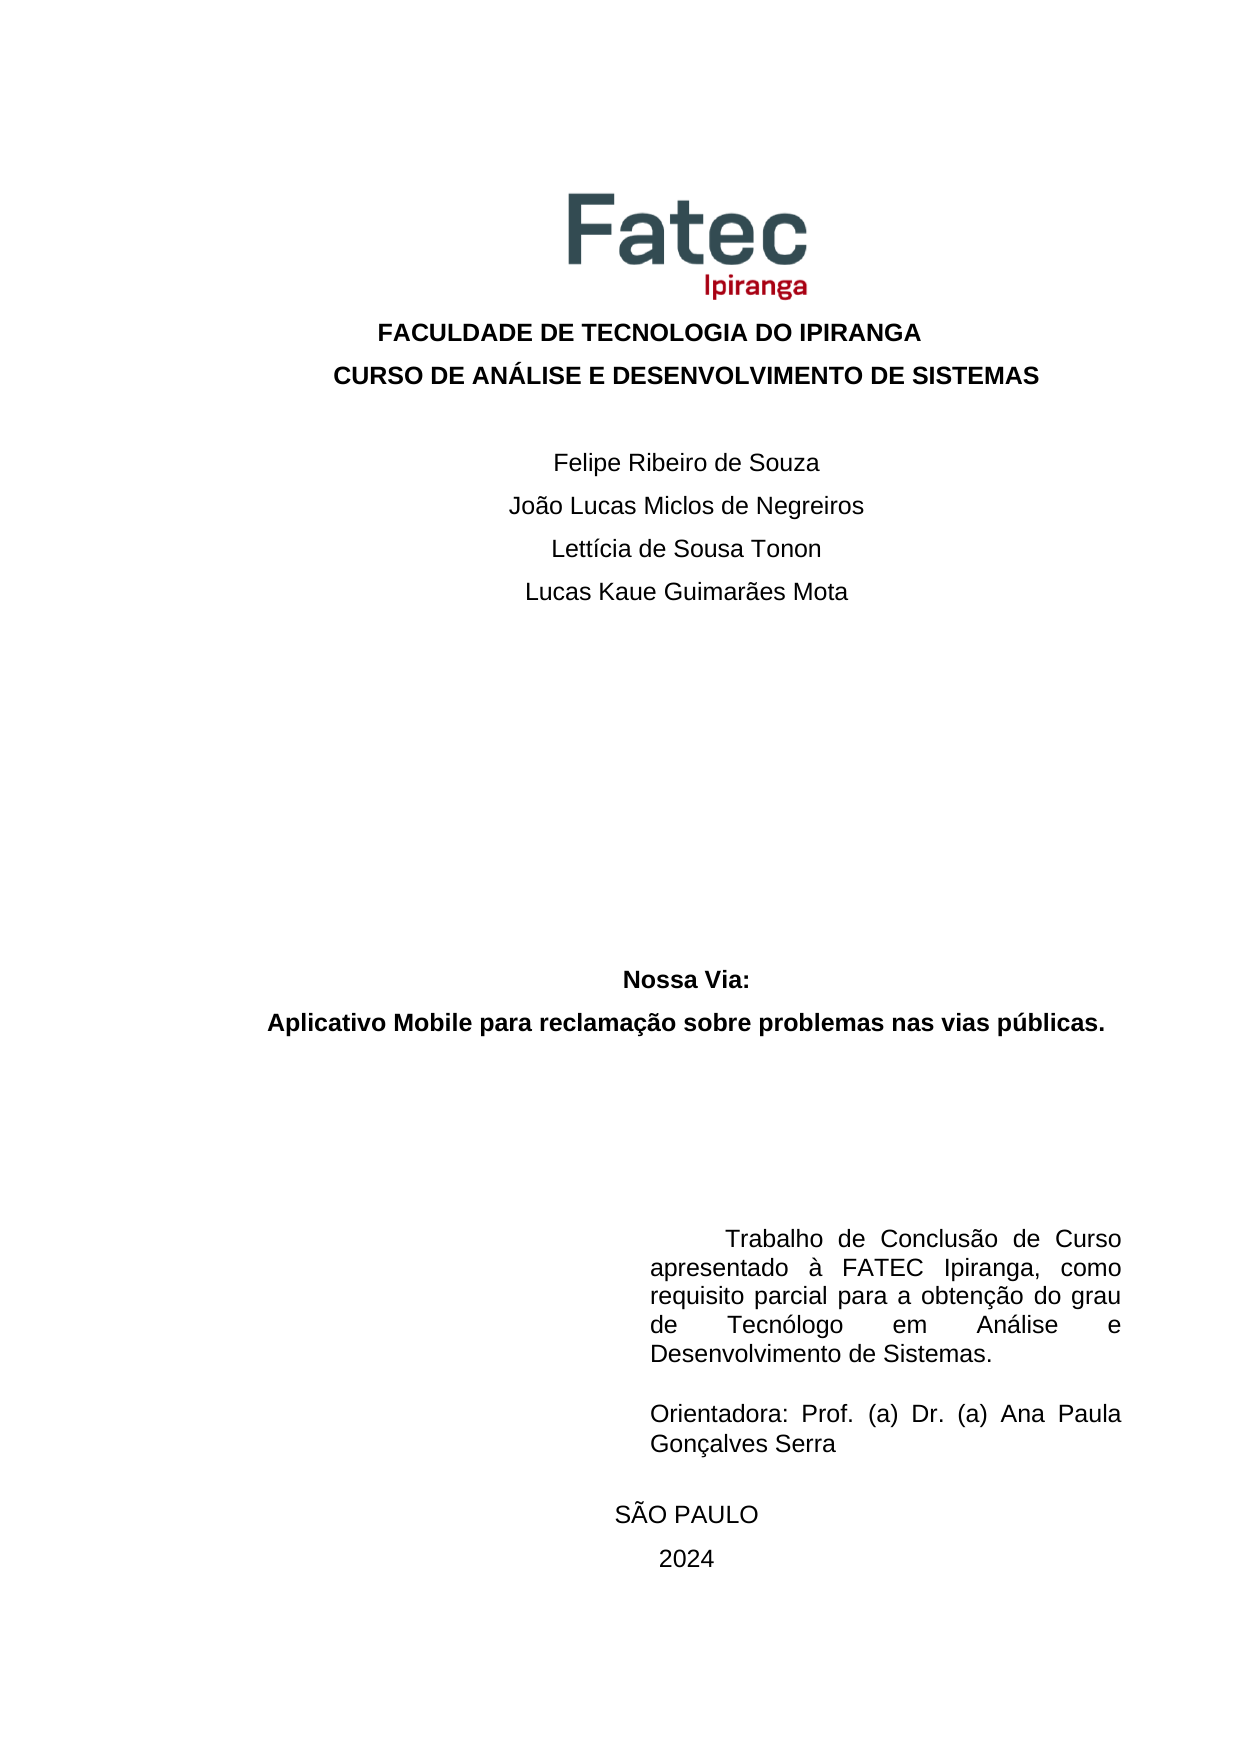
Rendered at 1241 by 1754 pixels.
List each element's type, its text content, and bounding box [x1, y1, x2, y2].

text Orientadora: Prof. (a) Dr. (a) Ana Paula Gonçalves Serra [650, 1367, 1122, 1457]
text CURSO DE ANÁLISE E DESENVOLVIMENTO DE SISTEMAS [177, 361, 1122, 390]
text FACULDADE DE TECNOLOGIA DO IPIRANGA [177, 177, 1122, 347]
text Trabalho de Conclusão de Curso apresentado à FATEC Ipiranga, como requisito parcial para a obtenção do grau de Tecnólogo em Análise e Desenvolvimento de Sistemas. [650, 1224, 1122, 1367]
text SÃO PAULO [177, 1501, 1122, 1529]
text Lucas Kaue Guimarães Mota [177, 577, 1122, 606]
text Nossa Via: [177, 965, 1122, 994]
picture [541, 177, 832, 304]
text Aplicativo Mobile para reclamação sobre problemas nas vias públicas. [177, 1008, 1122, 1037]
text Lettícia de Sousa Tonon [177, 534, 1122, 562]
text Felipe Ribeiro de Souza [177, 447, 1122, 476]
text 2024 [177, 1544, 1122, 1572]
text João Lucas Miclos de Negreiros [177, 491, 1122, 519]
